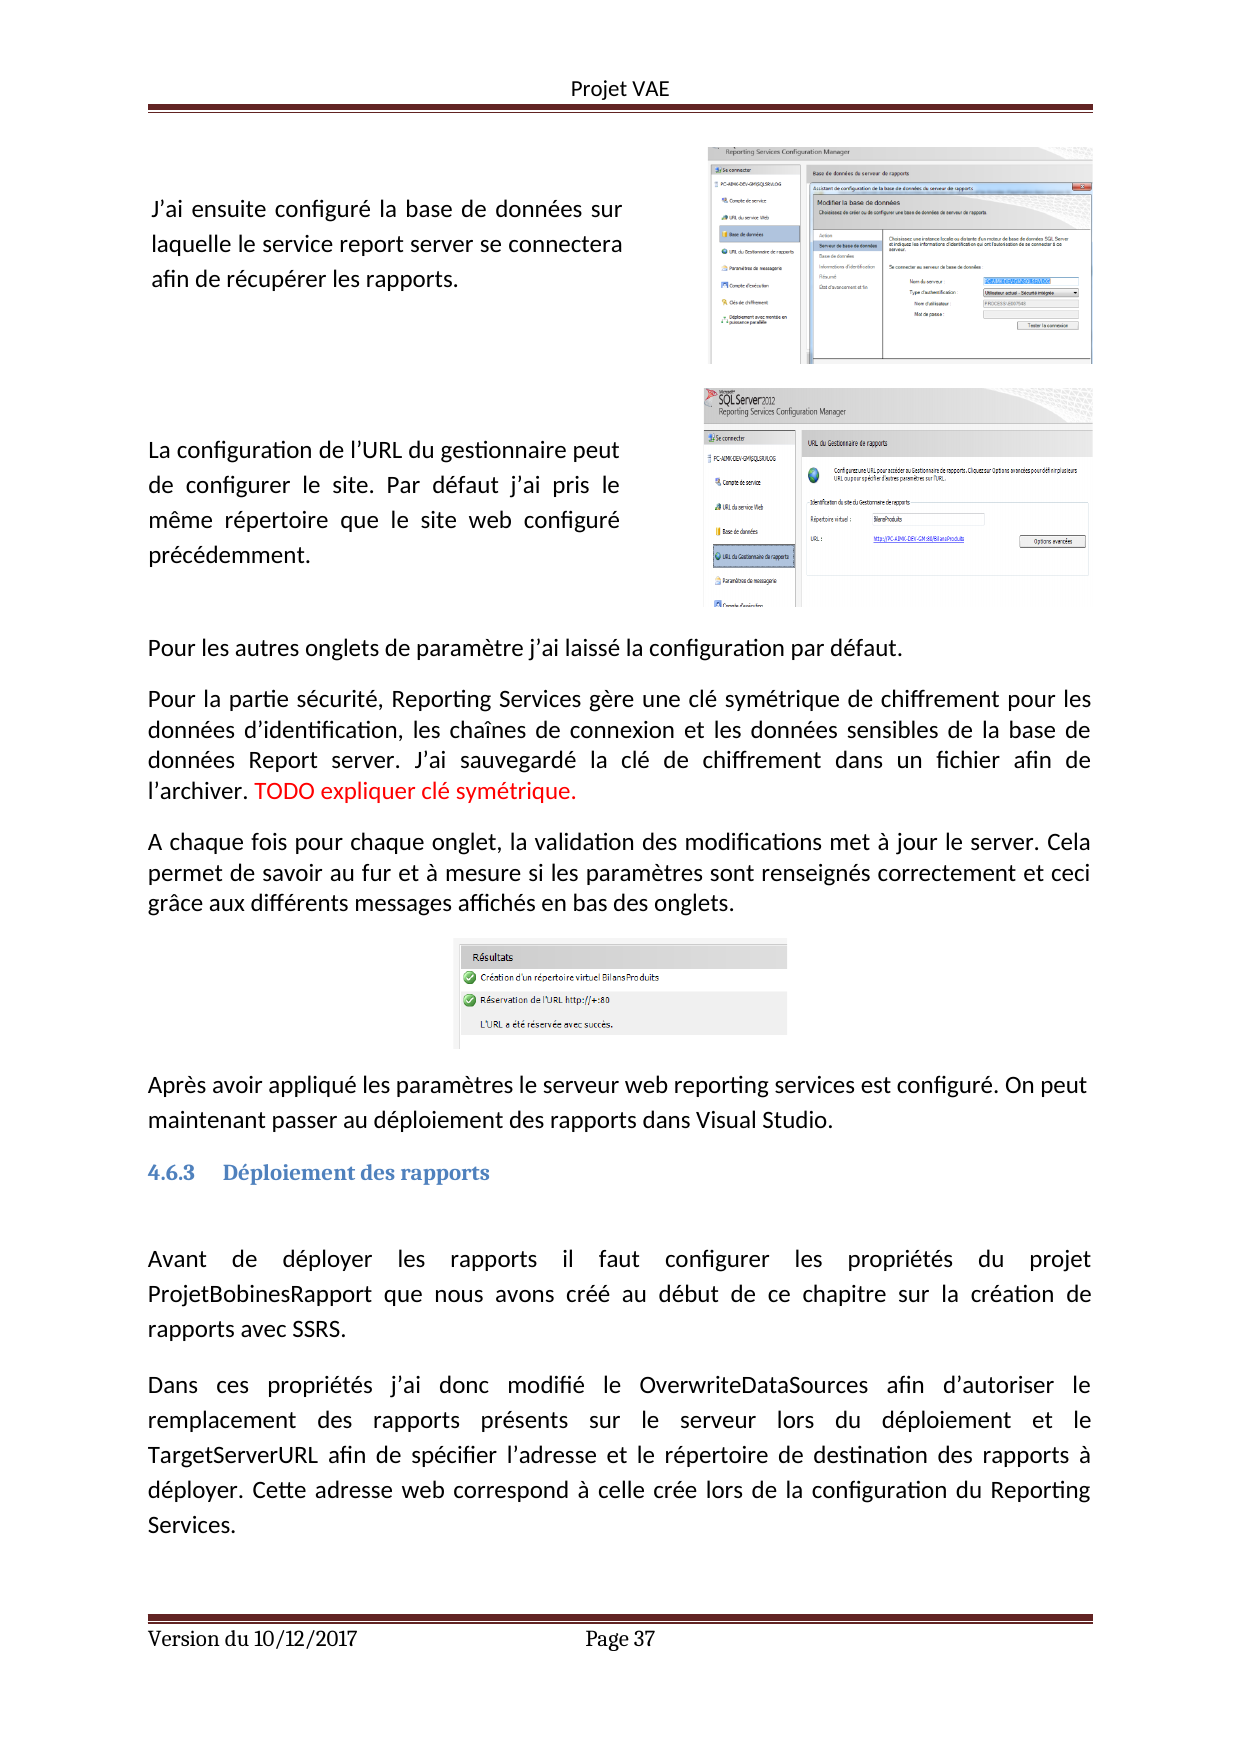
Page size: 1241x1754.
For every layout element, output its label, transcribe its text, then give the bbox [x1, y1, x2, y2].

text Après avoir appliqué les paramètres le serveur web reporting services est configuré. On peut maintenant passer au déploiement des rapports dans Visual Studio. [148, 1069, 1093, 1135]
text Dans ces propriétés j’ai donc modifié le OverwriteDataSources afin d’autoriser le remplacement des rapports présents sur le serveur lors du déploiement et le TargetServerURL afin de spécifier l’adresse et le répertoire de destination des rapports à déployer. Cette adresse web correspond à celle crée lors de la configuration du Reporting Services. [148, 1369, 1093, 1540]
picture [703, 388, 1093, 607]
text A chaque fois pour chaque onglet, la validation des modifications met à jour le server. Cela permet de savoir au fur et à mesure si les paramètres sont renseignés correctement et ceci grâce aux différents messages affichés en bas des onglets. [148, 826, 1093, 918]
text Pour les autres onglets de paramètre j’ai laissé la configuration par défaut. [148, 632, 1093, 662]
picture [707, 147, 1093, 364]
subtitle Déploiement des rapports [148, 1160, 1093, 1186]
picture [453, 938, 788, 1049]
text Pour la partie sécurité, Reporting Services gère une clé symétrique de chiffrement pour les données d’identification, les chaînes de connexion et les données sensibles de la base de données Report server. J’ai sauvegardé la clé de chiffrement dans un fichier afin de l’archiver. TODO expliquer clé symétrique. [148, 683, 1093, 805]
text Avant de déployer les rapports il faut configurer les propriétés du projet ProjetBobinesRapport que nous avons créé au début de ce chapitre sur la création de rapports avec SSRS. [148, 1243, 1093, 1344]
